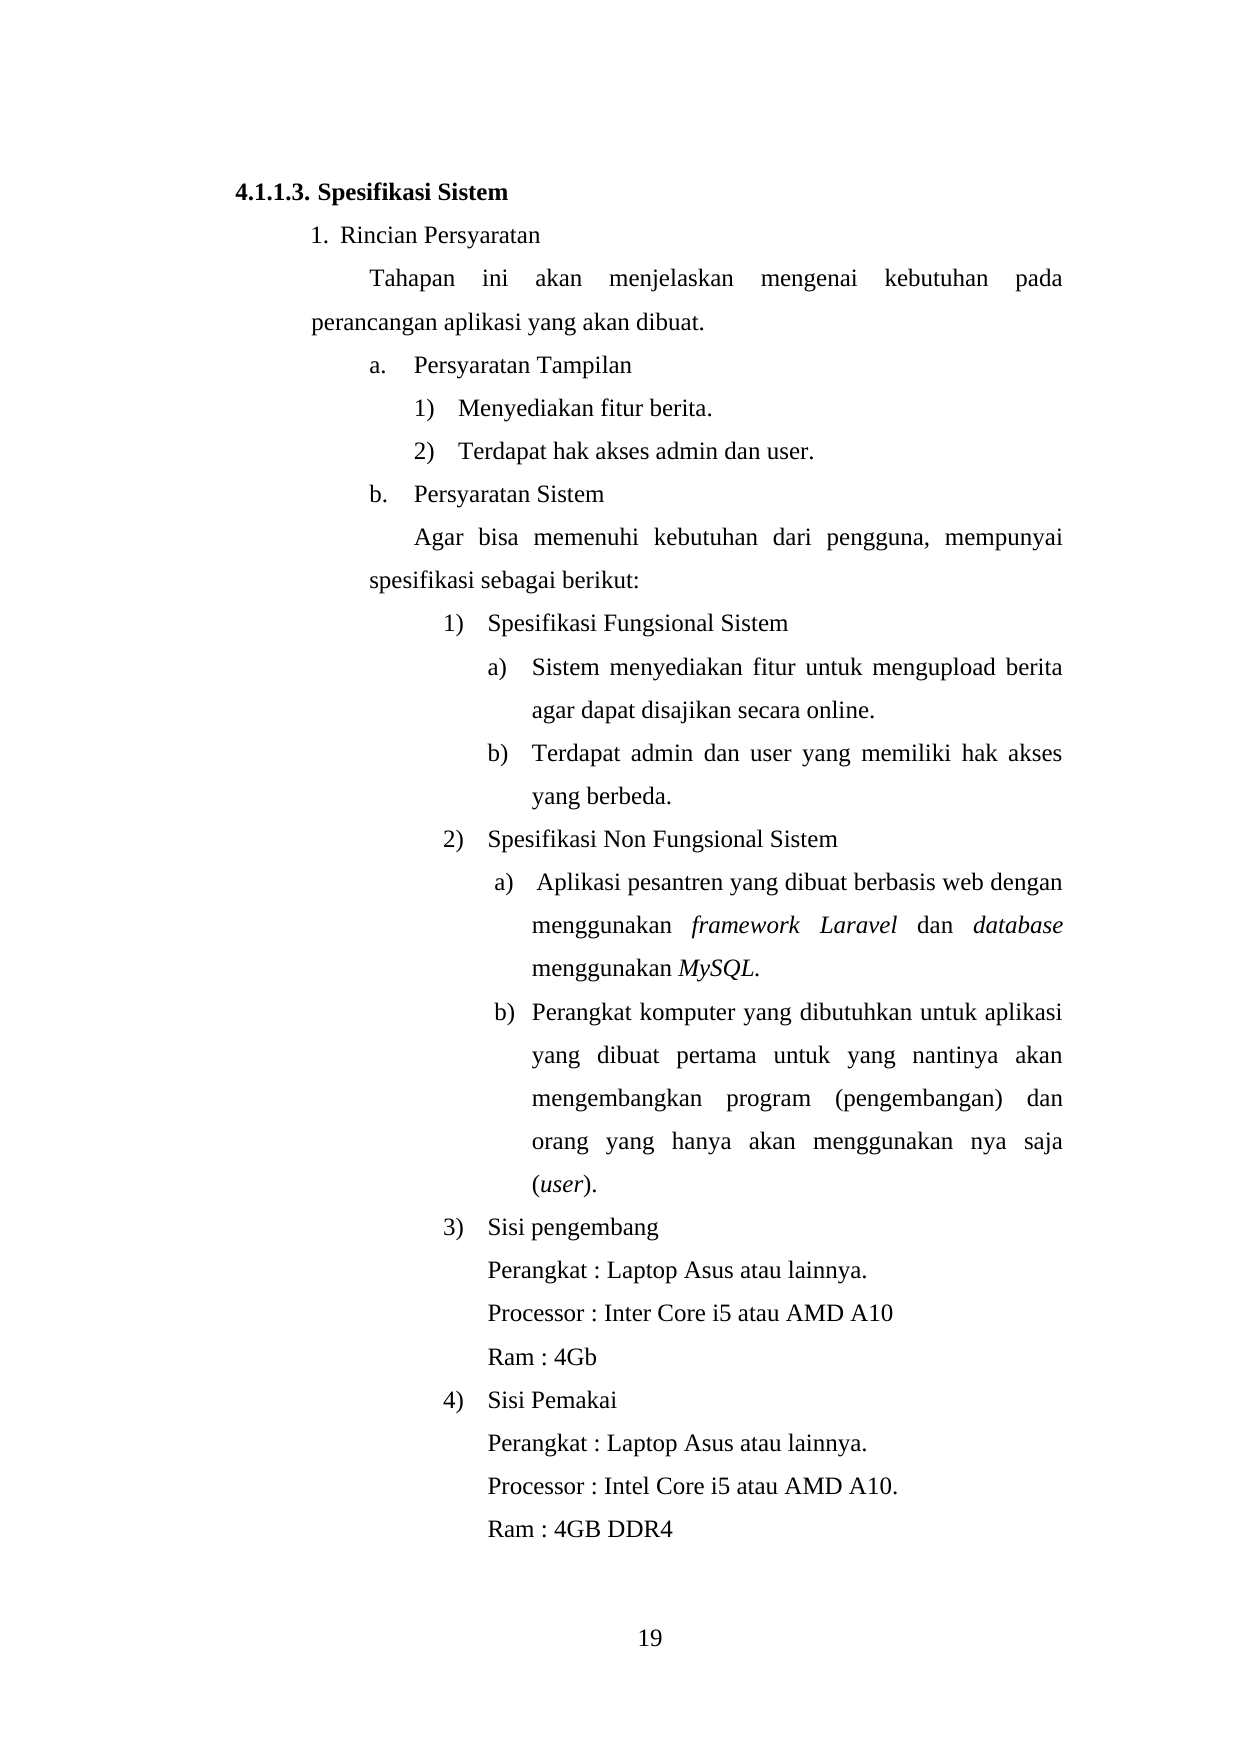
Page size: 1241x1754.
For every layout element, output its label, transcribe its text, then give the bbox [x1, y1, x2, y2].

list Spesifikasi Fungsional Sistem [413, 608, 1063, 637]
list Terdapat admin dan user yang memiliki hak akses yang berbeda. [487, 738, 1063, 810]
list Ram : 4GB DDR4 [487, 1514, 1063, 1543]
subtitle Spesifikasi Sistem [235, 177, 1063, 206]
list Agar bisa memenuhi kebutuhan dari pengguna, mempunyai spesifikasi sebagai berikut: [369, 522, 1063, 594]
list Processor : Intel Core i5 atau AMD A10. [487, 1471, 1063, 1500]
list Persyaratan Tampilan [369, 350, 1063, 378]
list Processor : Inter Core i5 atau AMD A10 [487, 1298, 1063, 1327]
list Perangkat : Laptop Asus atau lainnya. [487, 1255, 1063, 1284]
list Aplikasi pesantren yang dibuat berbasis web dengan menggunakan framework Laravel dan database menggunakan MySQL. [494, 867, 1063, 982]
list Persyaratan Sistem [369, 479, 1063, 508]
list Sistem menyediakan fitur untuk mengupload berita agar dapat disajikan secara online. [487, 652, 1063, 723]
list Terdapat hak akses admin dan user. [413, 436, 1063, 465]
list Perangkat : Laptop Asus atau lainnya. [487, 1428, 1063, 1457]
list Rincian Persyaratan [310, 220, 1063, 249]
list Ram : 4Gb [487, 1342, 1063, 1370]
list Perangkat komputer yang dibutuhkan untuk aplikasi yang dibuat pertama untuk yang nantinya akan mengembangkan program (pengembangan) dan orang yang hanya akan menggunakan nya saja (user). [494, 997, 1063, 1198]
list Menyediakan fitur berita. [413, 393, 1063, 422]
list Sisi pengembang [413, 1212, 1063, 1241]
list Spesifikasi Non Fungsional Sistem [413, 824, 1063, 853]
list Tahapan ini akan menjelaskan mengenai kebutuhan pada perancangan aplikasi yang akan dibuat. [311, 263, 1063, 335]
list Sisi Pemakai [413, 1385, 1063, 1413]
